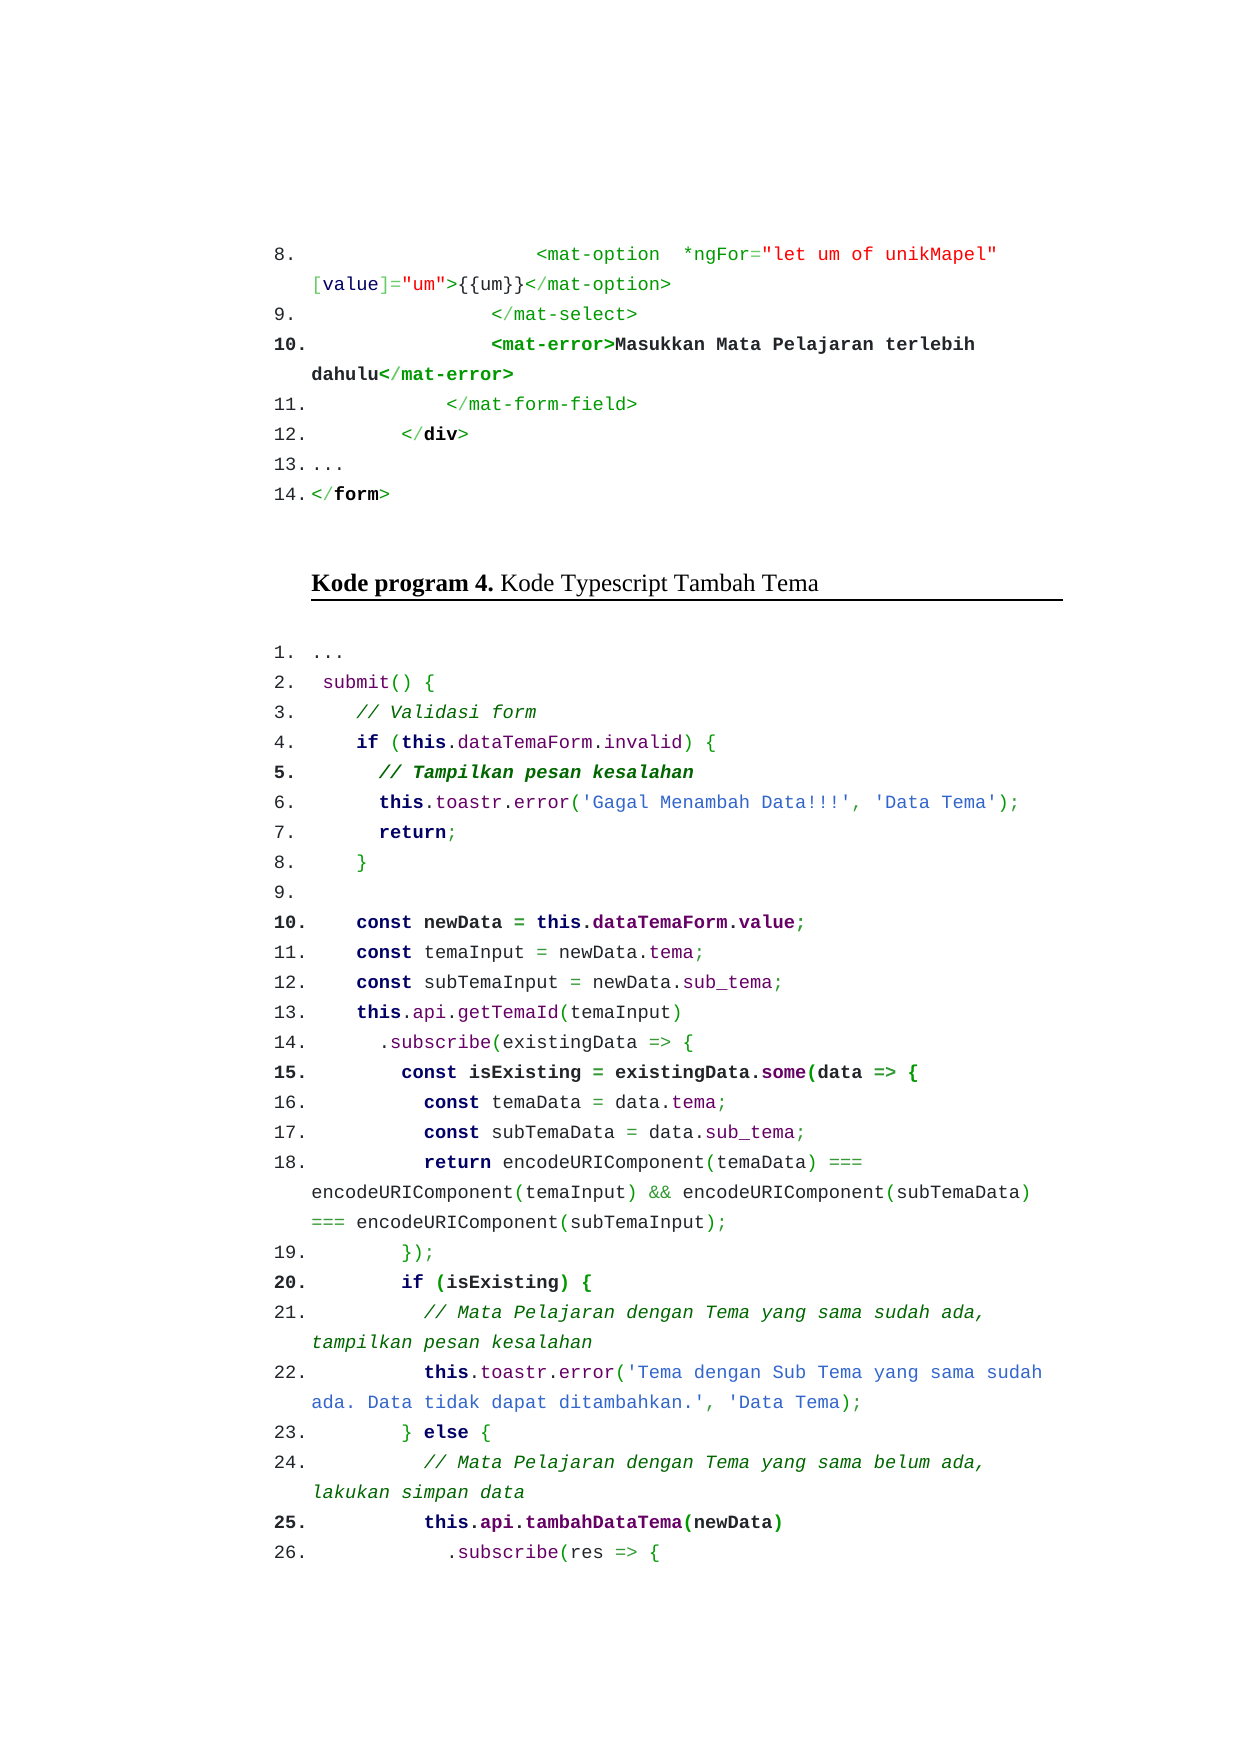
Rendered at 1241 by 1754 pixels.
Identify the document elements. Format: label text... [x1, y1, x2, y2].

list return encodeURIComponent(temaData) === encodeURIComponent(temaInput) && encodeURIComponent(subTemaData) === encodeURIComponent(subTemaInput); [274, 1144, 1063, 1234]
list ... [274, 634, 1063, 664]
list this.api.getTemaId(temaInput) [274, 994, 1063, 1024]
list this.toastr.error('Gagal Menambah Data!!!', 'Data Tema'); [274, 784, 1063, 814]
list <mat-option *ngFor="let um of unikMapel" [value]="um">{{um}}</mat-option> [274, 236, 1063, 296]
list Kode program 4. Kode Typescript Tambah Tema [311, 568, 1063, 599]
list // Validasi form [274, 694, 1063, 724]
list const temaData = data.tema; [274, 1084, 1063, 1114]
list this.api.tambahDataTema(newData) [274, 1504, 1063, 1534]
list ... [274, 446, 1063, 476]
list </div> [274, 416, 1063, 446]
list submit() { [274, 664, 1063, 694]
list const isExisting = existingData.some(data => { [274, 1054, 1063, 1084]
list const temaInput = newData.tema; [274, 934, 1063, 964]
list // Tampilkan pesan kesalahan [274, 754, 1063, 784]
list // Mata Pelajaran dengan Tema yang sama belum ada, lakukan simpan data [274, 1444, 1063, 1504]
list if (this.dataTemaForm.invalid) { [274, 724, 1063, 754]
list const subTemaData = data.sub_tema; [274, 1114, 1063, 1144]
list .subscribe(res => { [274, 1534, 1063, 1564]
list const subTemaInput = newData.sub_tema; [274, 964, 1063, 994]
list </mat-select> [274, 296, 1063, 326]
list </mat-form-field> [274, 386, 1063, 416]
list } else { [274, 1414, 1063, 1444]
list // Mata Pelajaran dengan Tema yang sama sudah ada, tampilkan pesan kesalahan [274, 1294, 1063, 1354]
list </form> [274, 476, 1063, 506]
list const newData = this.dataTemaForm.value; [274, 904, 1063, 934]
list return; [274, 814, 1063, 844]
list }); [274, 1234, 1063, 1264]
list this.toastr.error('Tema dengan Sub Tema yang sama sudah ada. Data tidak dapat ditambahkan.', 'Data Tema); [274, 1354, 1063, 1414]
list if (isExisting) { [274, 1264, 1063, 1294]
list .subscribe(existingData => { [274, 1024, 1063, 1054]
list <mat-error>Masukkan Mata Pelajaran terlebih dahulu</mat-error> [274, 326, 1063, 386]
list } [274, 844, 1063, 874]
